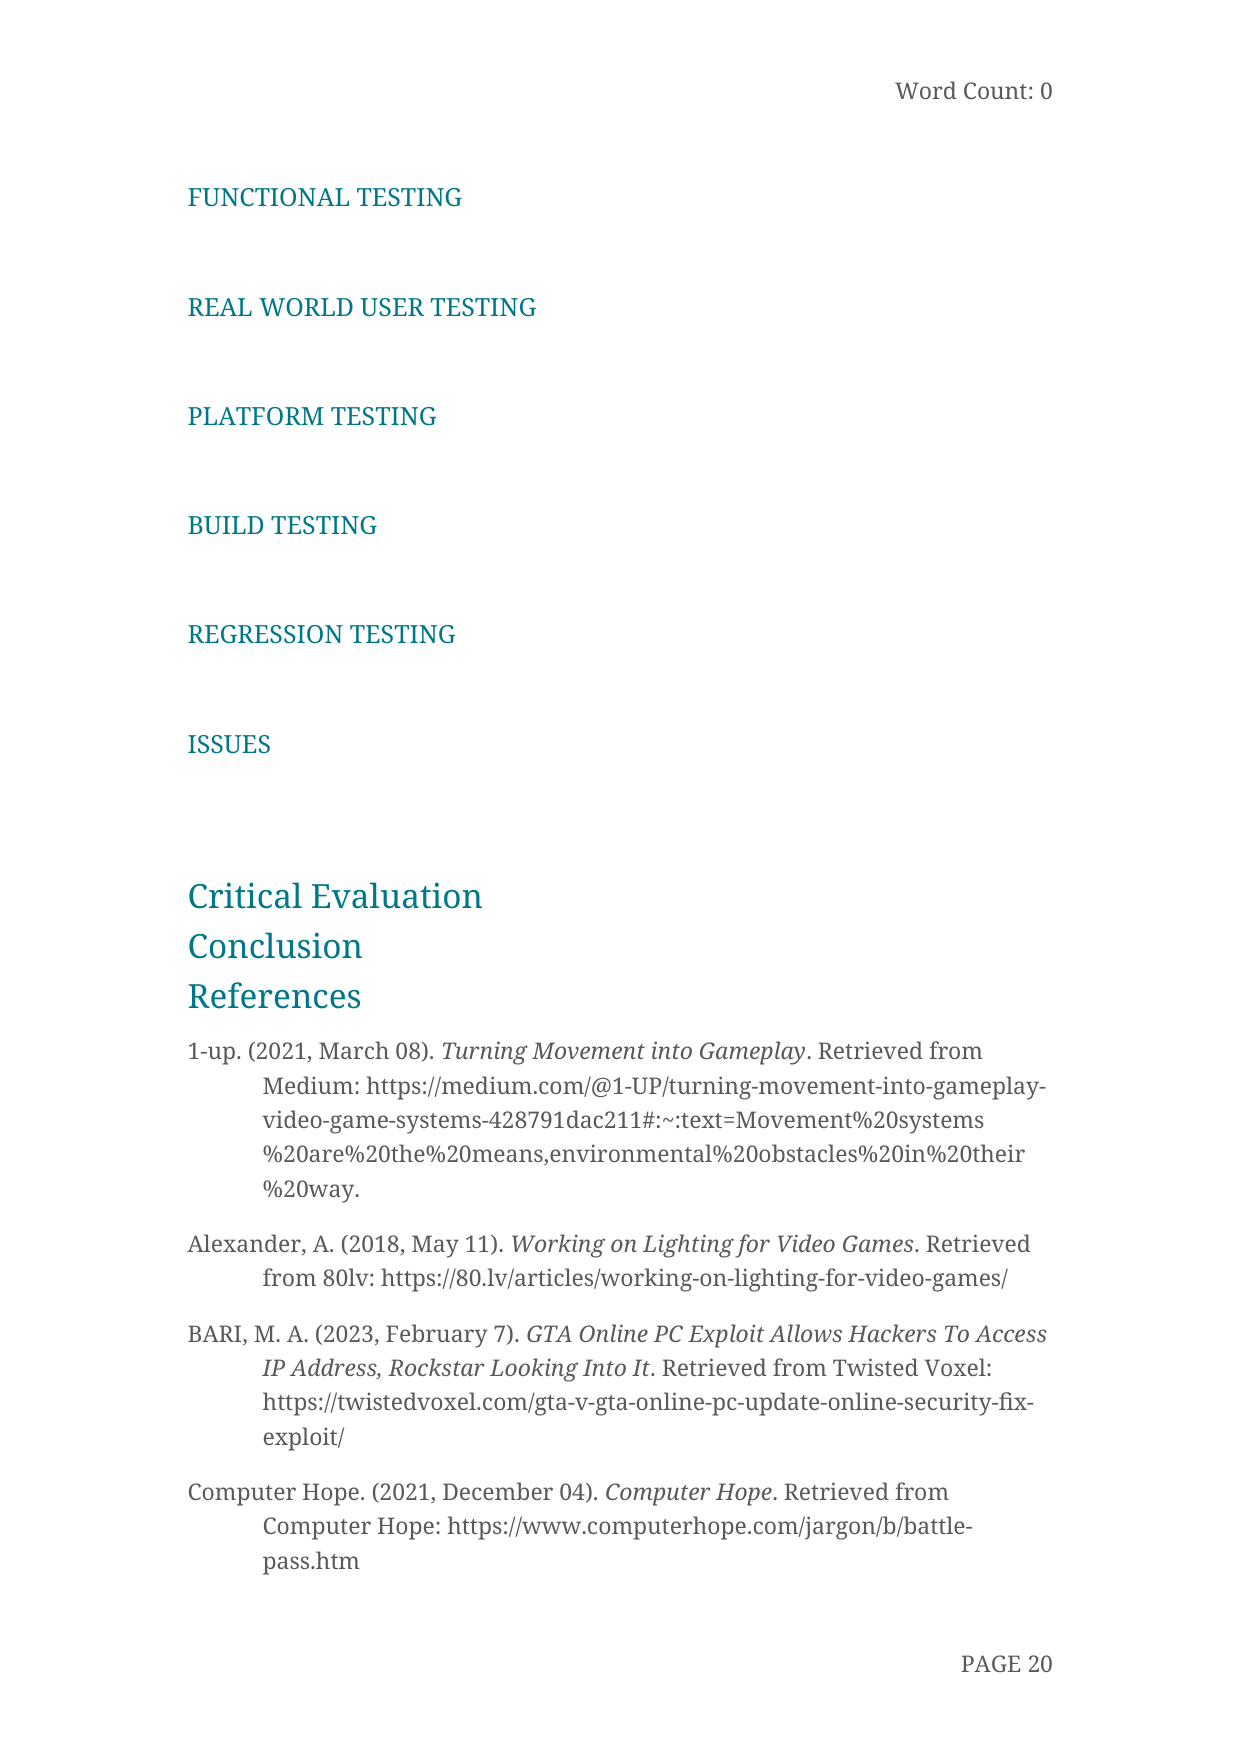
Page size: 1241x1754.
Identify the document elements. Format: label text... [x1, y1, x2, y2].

subtitle Critical Evaluation [187, 873, 1053, 918]
subtitle Conclusion [187, 923, 1053, 968]
subtitle Functional Testing [187, 180, 1053, 214]
subtitle Build Testing [187, 508, 1053, 542]
subtitle Regression Testing [187, 617, 1053, 651]
subtitle Real world User Testing [187, 289, 1053, 323]
subtitle Platform Testing [187, 398, 1053, 433]
subtitle Issues [187, 726, 1053, 760]
